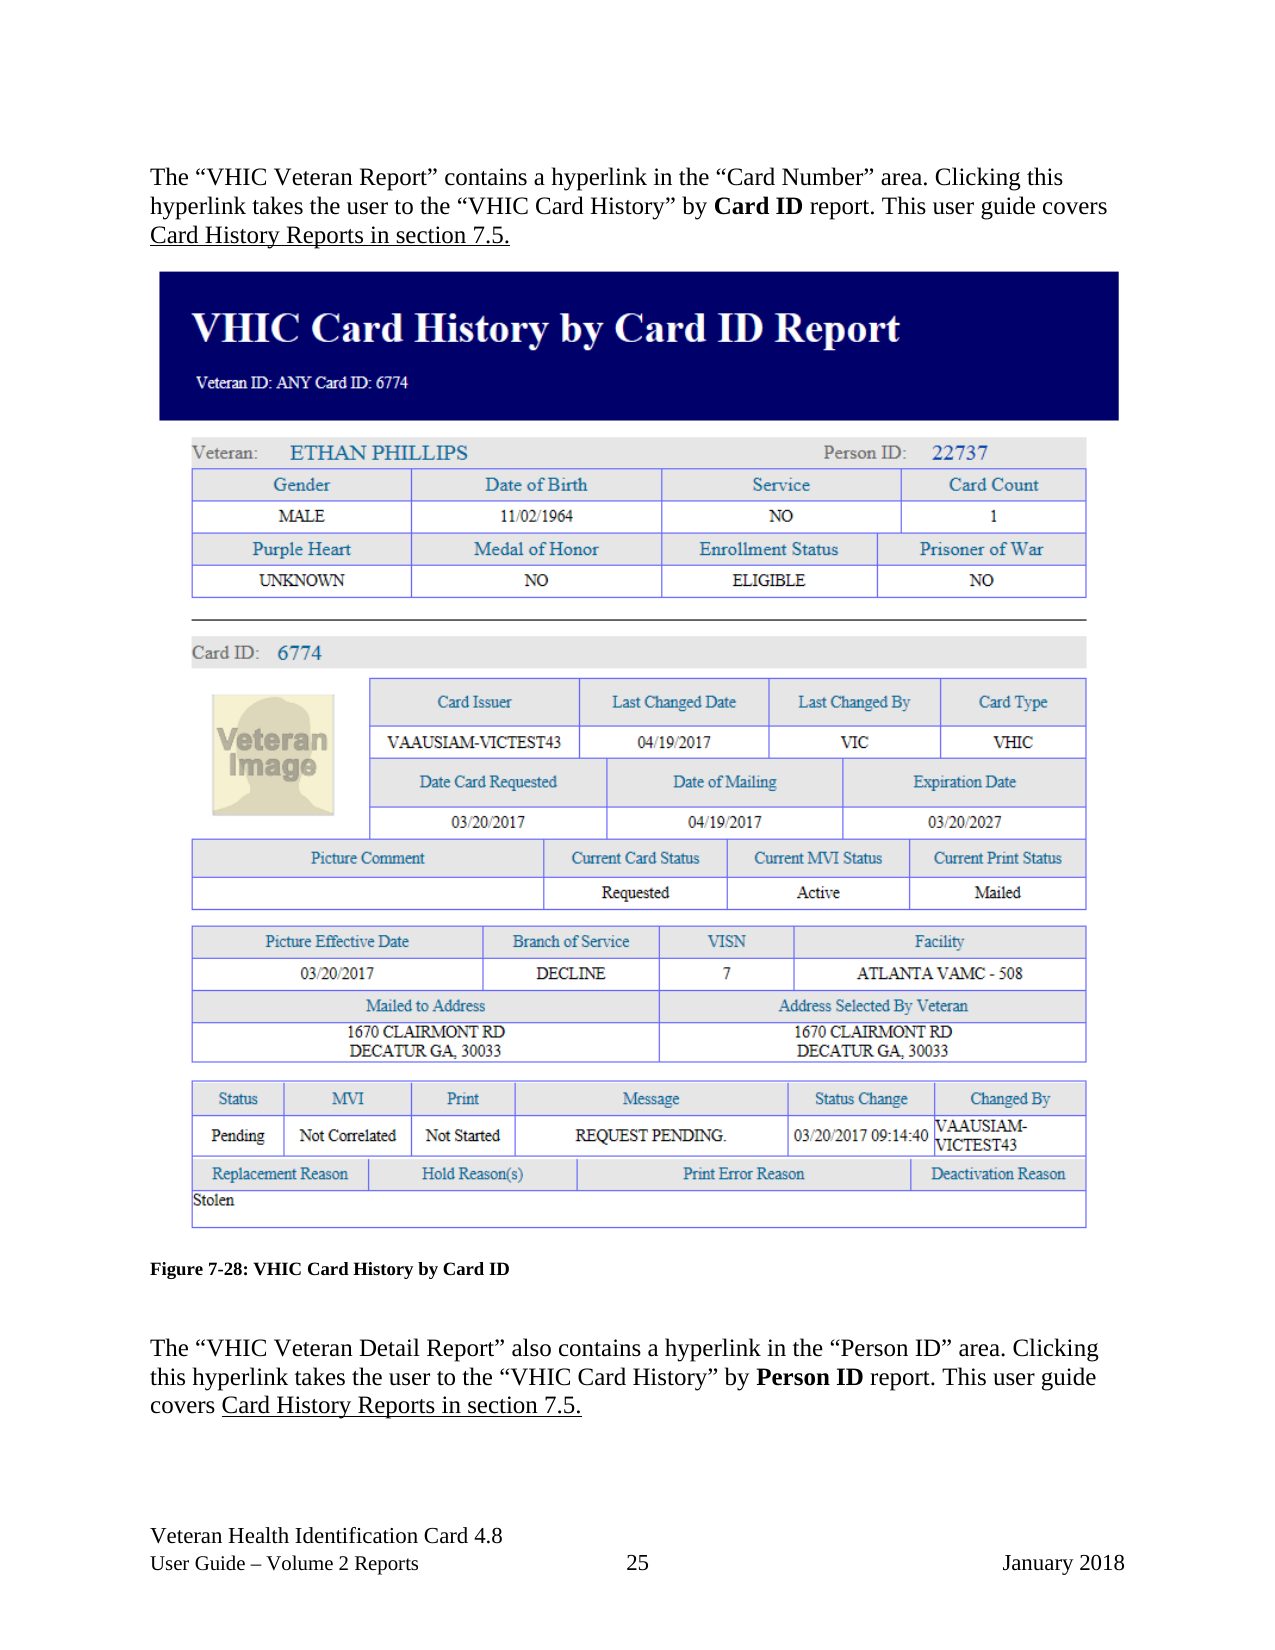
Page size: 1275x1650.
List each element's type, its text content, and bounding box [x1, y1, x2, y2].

picture [150, 261, 1125, 1233]
text The “VHIC Veteran Detail Report” also contains a hyperlink in the “Person ID” area. Clicking this hyperlink takes the user to the “VHIC Card History” by Person ID report. This user guide covers Card History Reports in section 7.5. [150, 1333, 1125, 1419]
text The “VHIC Veteran Report” contains a hyperlink in the “Card Number” area. Clicking this hyperlink takes the user to the “VHIC Card History” by Card ID report. This user guide covers Card History Reports in section 7.5. [150, 162, 1125, 249]
